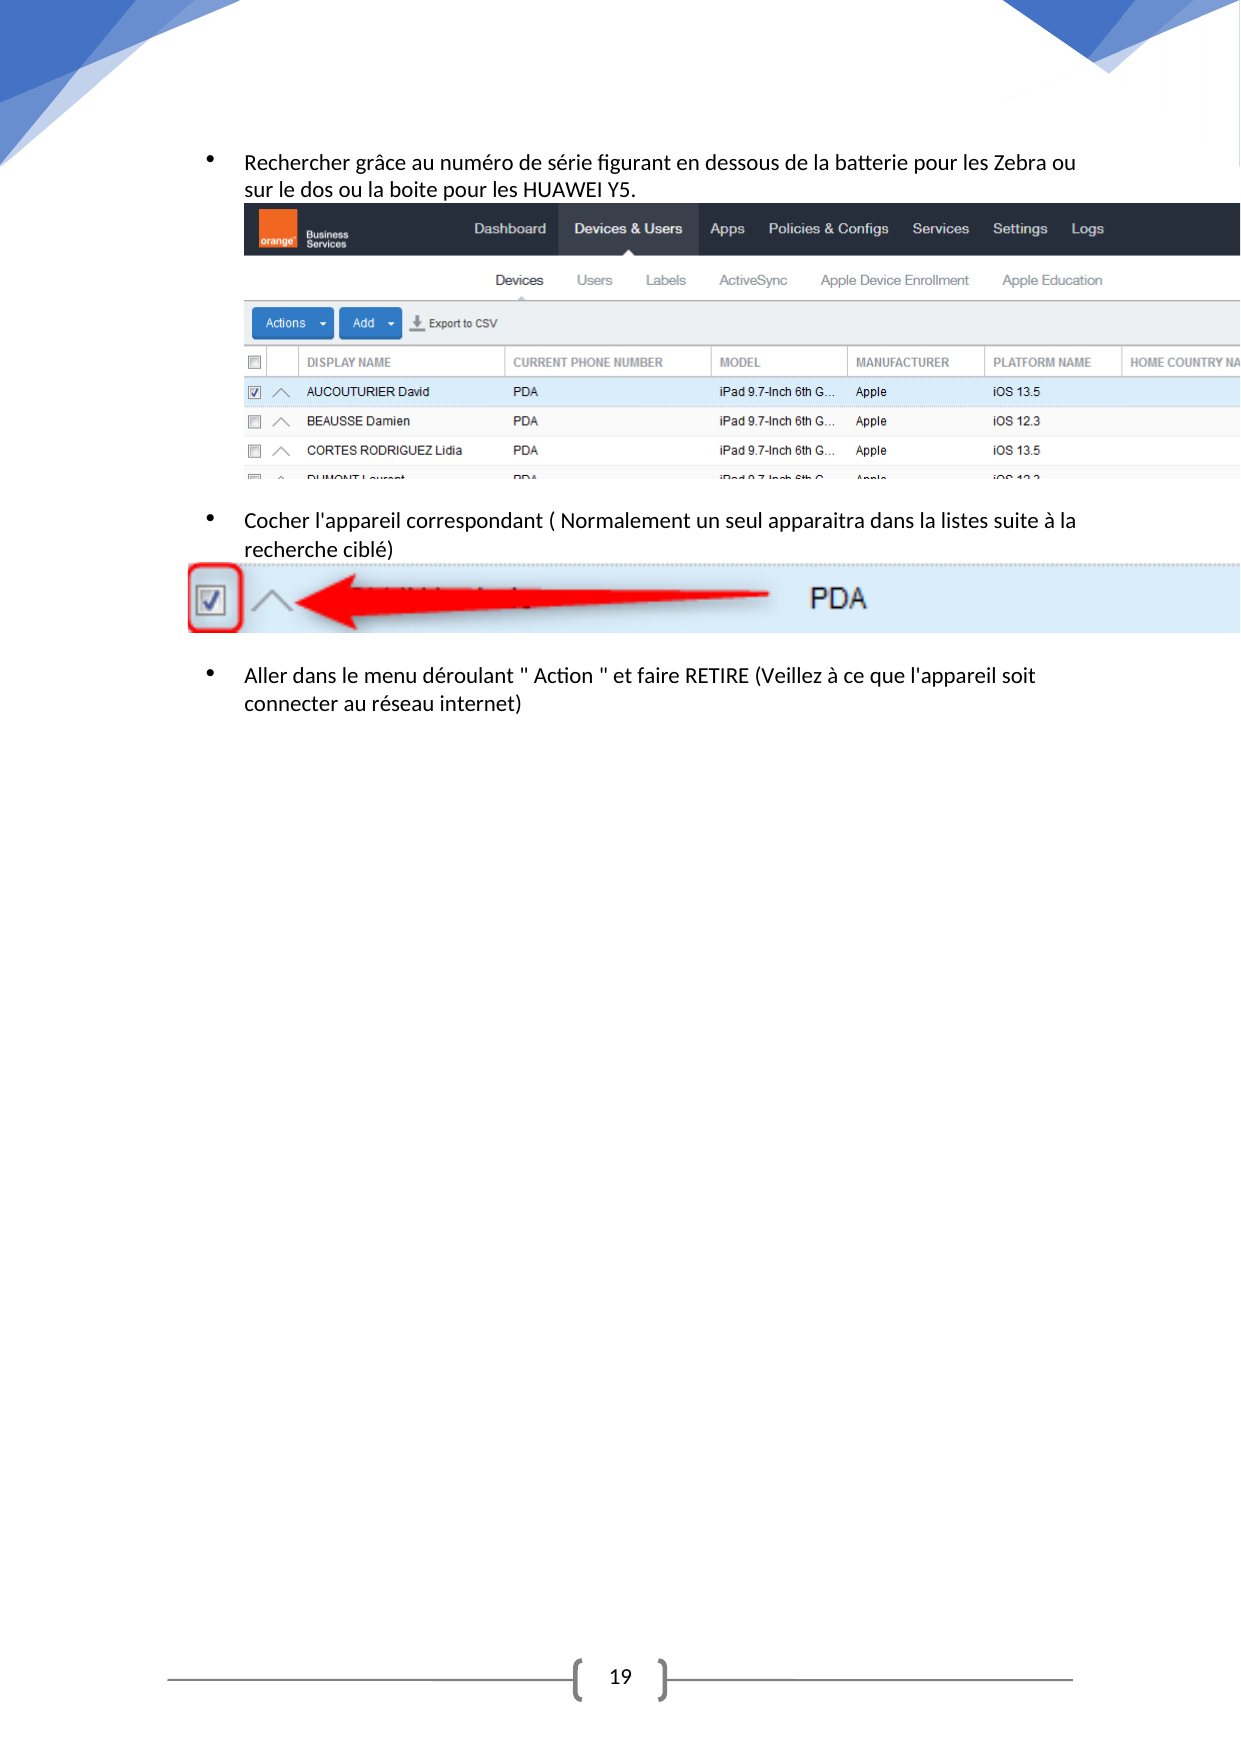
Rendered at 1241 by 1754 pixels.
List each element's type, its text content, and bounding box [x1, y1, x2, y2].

picture [244, 203, 1241, 479]
picture [187, 562, 1241, 633]
picture [1001, 0, 1240, 168]
list Rechercher grâce au numéro de série figurant en dessous de la batterie pour les Zebra ou sur le dos ou la boite pour les HUAWEI Y5. [207, 148, 1093, 204]
list Aller dans le menu déroulant " Action " et faire RETIRE (Veillez à ce que l'appareil soit connecter au réseau internet) [207, 661, 1093, 717]
list Cocher l'appareil correspondant ( Normalement un seul apparaitra dans la listes suite à la recherche ciblé) [207, 507, 1093, 562]
picture [0, 0, 242, 168]
